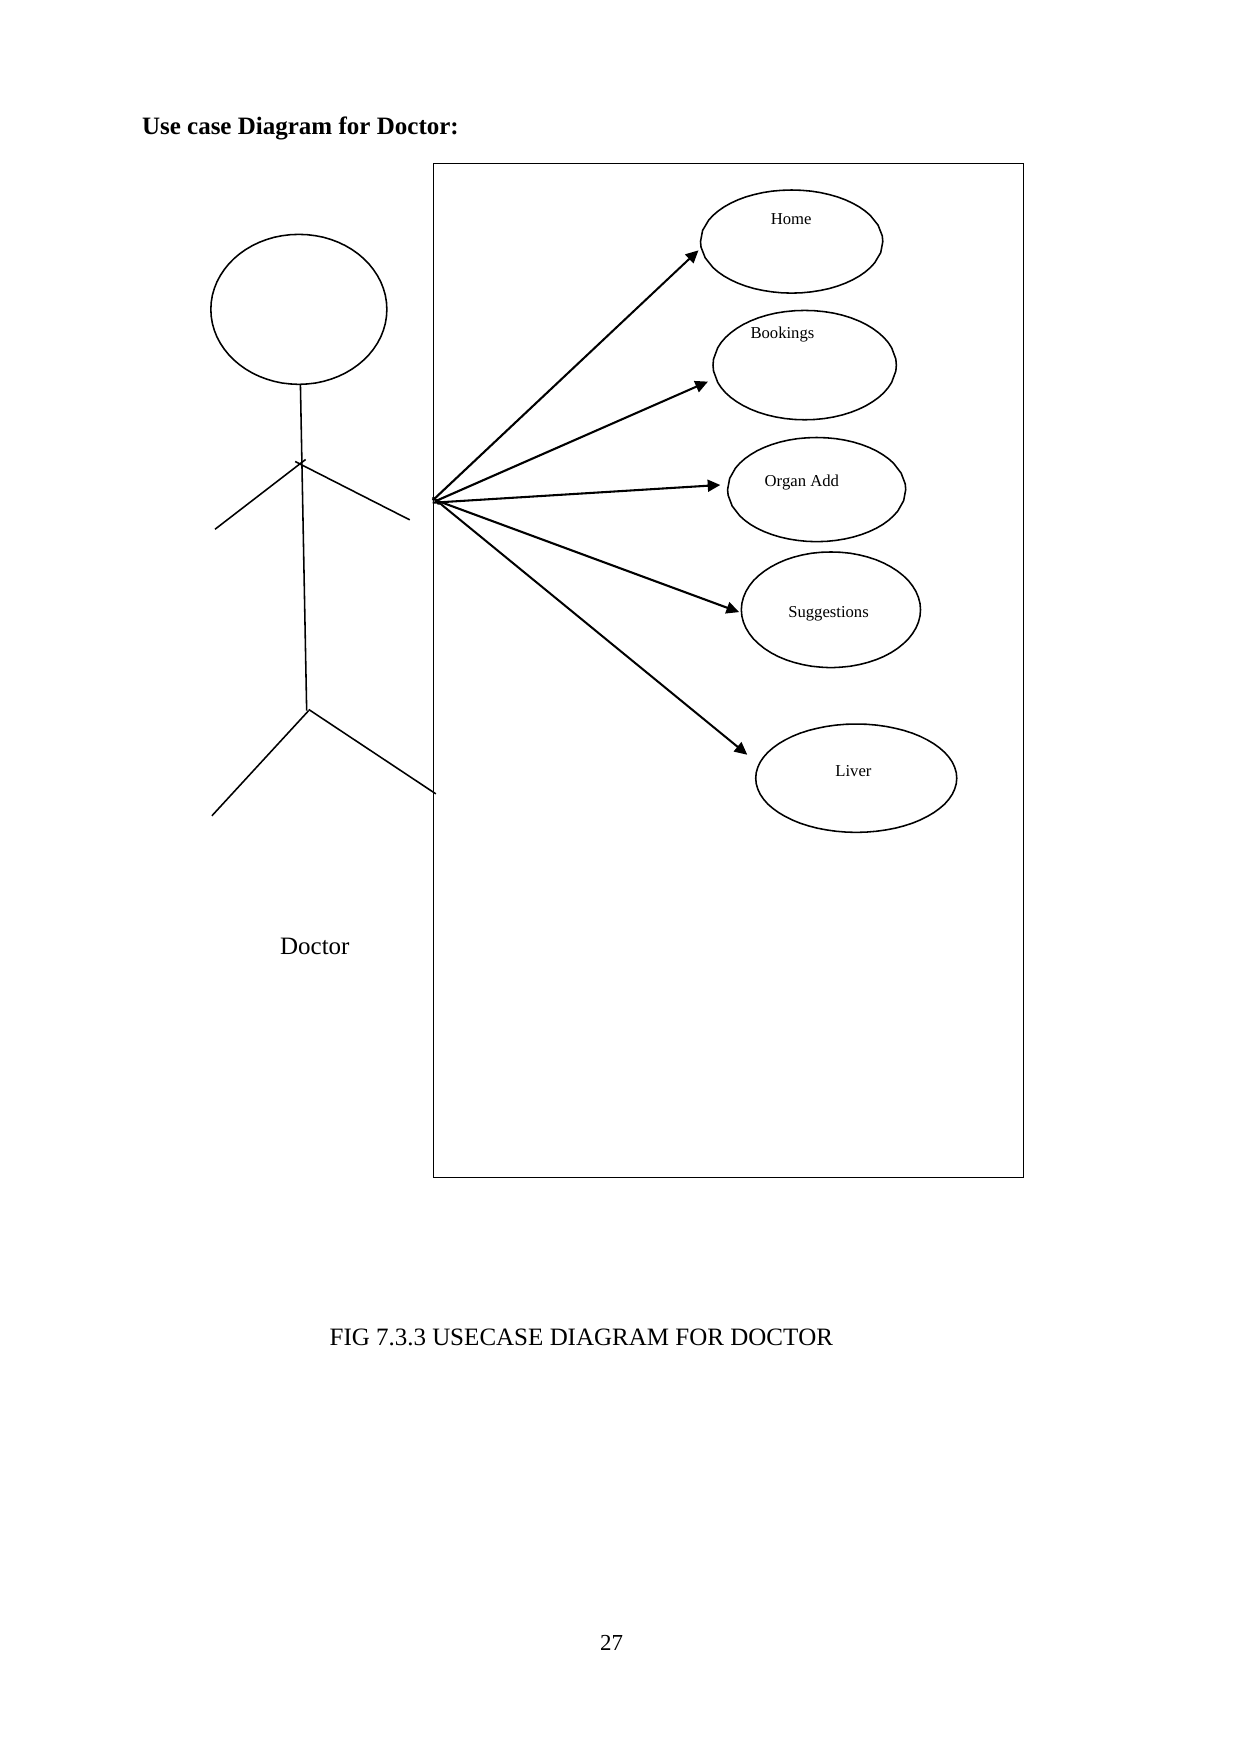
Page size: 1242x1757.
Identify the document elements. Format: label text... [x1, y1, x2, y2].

text FIG 7.3.3 USECASE DIAGRAM FOR DOCTOR [329, 1322, 1173, 1350]
subtitle Use case Diagram for Doctor: [142, 111, 1173, 140]
